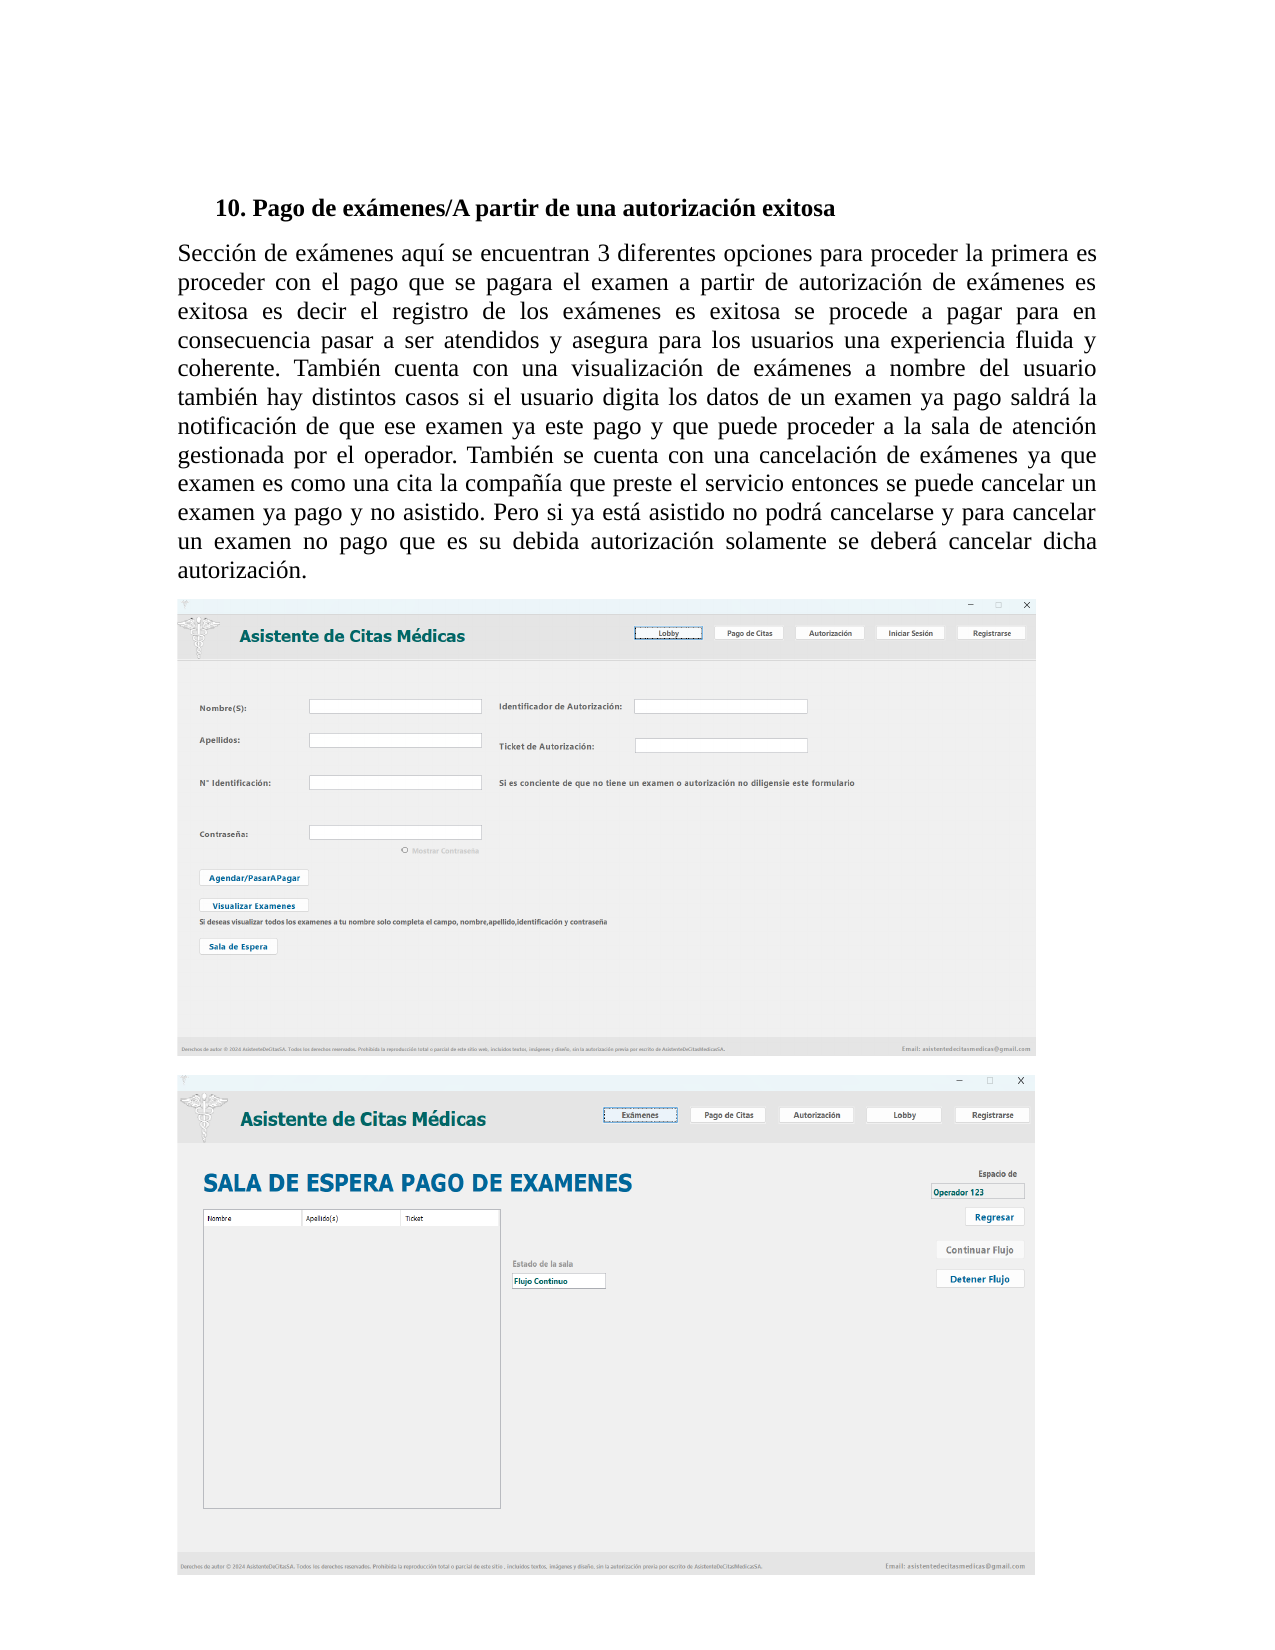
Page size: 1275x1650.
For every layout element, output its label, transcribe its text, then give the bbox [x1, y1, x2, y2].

text Sección de exámenes aquí se encuentran 3 diferentes opciones para proceder la primera es proceder con el pago que se pagara el examen a partir de autorización de exámenes es exitosa es decir el registro de los exámenes es exitosa se procede a pagar para en consecuencia pasar a ser atendidos y asegura para los usuarios una experiencia fluida y coherente. También cuenta con una visualización de exámenes a nombre del usuario también hay distintos casos si el usuario digita los datos de un examen ya pago saldrá la notificación de que ese examen ya este pago y que puede proceder a la sala de atención gestionada por el operador. También se cuenta con una cancelación de exámenes ya que examen es como una cita la compañía que preste el servicio entonces se puede cancelar un examen ya pago y no asistido. Pero si ya está asistido no podrá cancelarse y para cancelar un examen no pago que es su debida autorización solamente se deberá cancelar dicha autorización. [177, 238, 1098, 583]
picture [177, 1075, 1035, 1575]
list Pago de exámenes/A partir de una autorización exitosa [215, 193, 1098, 222]
picture [177, 599, 1036, 1056]
